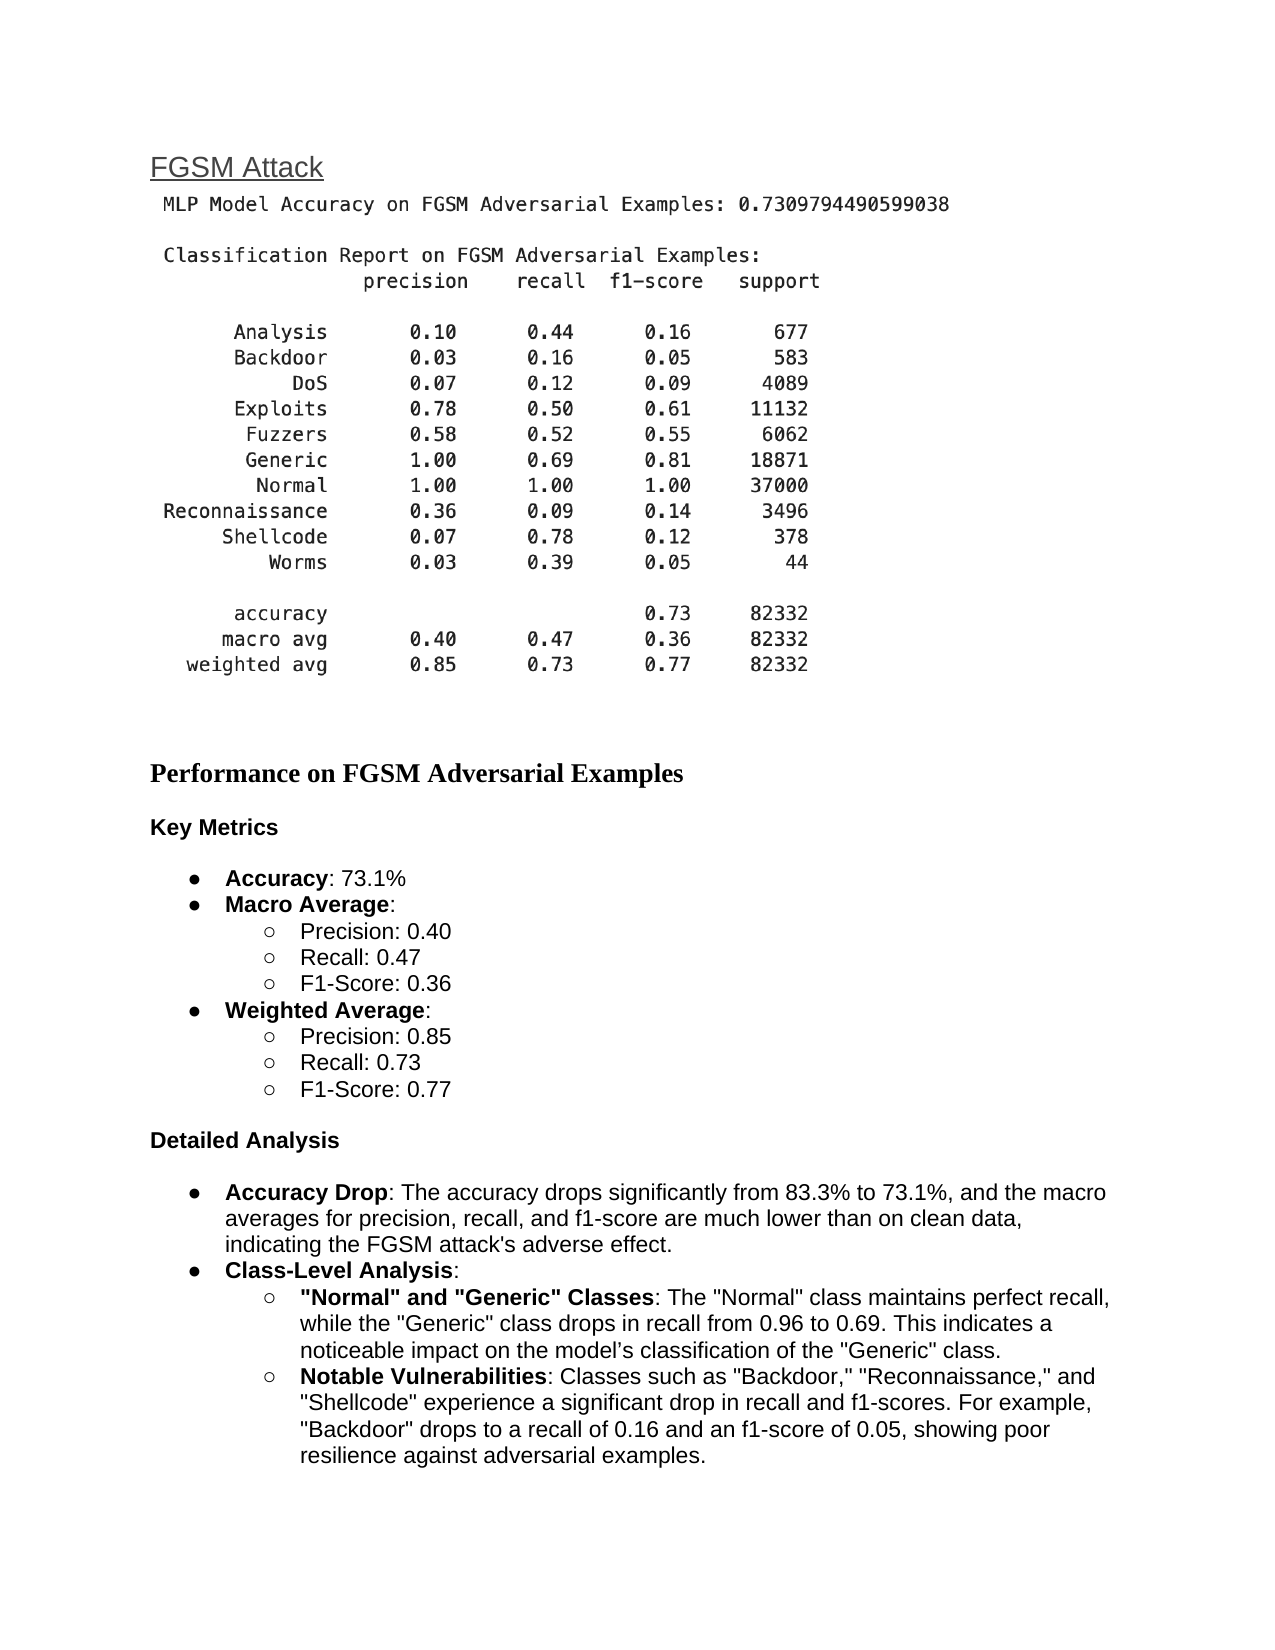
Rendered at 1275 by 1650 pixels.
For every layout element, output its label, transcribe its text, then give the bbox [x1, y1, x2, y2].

list Macro Average: [187, 891, 1125, 918]
subtitle Detailed Analysis [150, 1127, 1125, 1153]
list Class-Level Analysis: [187, 1257, 1125, 1284]
list F1-Score: 0.36 [262, 970, 1125, 997]
list Recall: 0.73 [262, 1049, 1125, 1076]
list Notable Vulnerabilities: Classes such as "Backdoor," "Reconnaissance," and "Shellcode" experience a significant drop in recall and f1-scores. For example, "Backdoor" drops to a recall of 0.16 and an f1-score of 0.05, showing poor resilience against adversarial examples. [262, 1363, 1125, 1468]
list Precision: 0.40 [262, 918, 1125, 944]
list F1-Score: 0.77 [262, 1076, 1125, 1102]
subtitle Key Metrics [150, 813, 1125, 840]
picture [150, 191, 973, 695]
list Precision: 0.85 [262, 1023, 1125, 1049]
subtitle Performance on FGSM Adversarial Examples [150, 757, 1125, 788]
list Accuracy: 73.1% [187, 865, 1125, 891]
subtitle FGSM Attack [150, 150, 1125, 183]
list "Normal" and "Generic" Classes: The "Normal" class maintains perfect recall, while the "Generic" class drops in recall from 0.96 to 0.69. This indicates a noticeable impact on the model’s classification of the "Generic" class. [262, 1284, 1125, 1363]
list Weighted Average: [187, 997, 1125, 1023]
list Accuracy Drop: The accuracy drops significantly from 83.3% to 73.1%, and the macro averages for precision, recall, and f1-score are much lower than on clean data, indicating the FGSM attack's adverse effect. [187, 1178, 1125, 1257]
list Recall: 0.47 [262, 944, 1125, 970]
